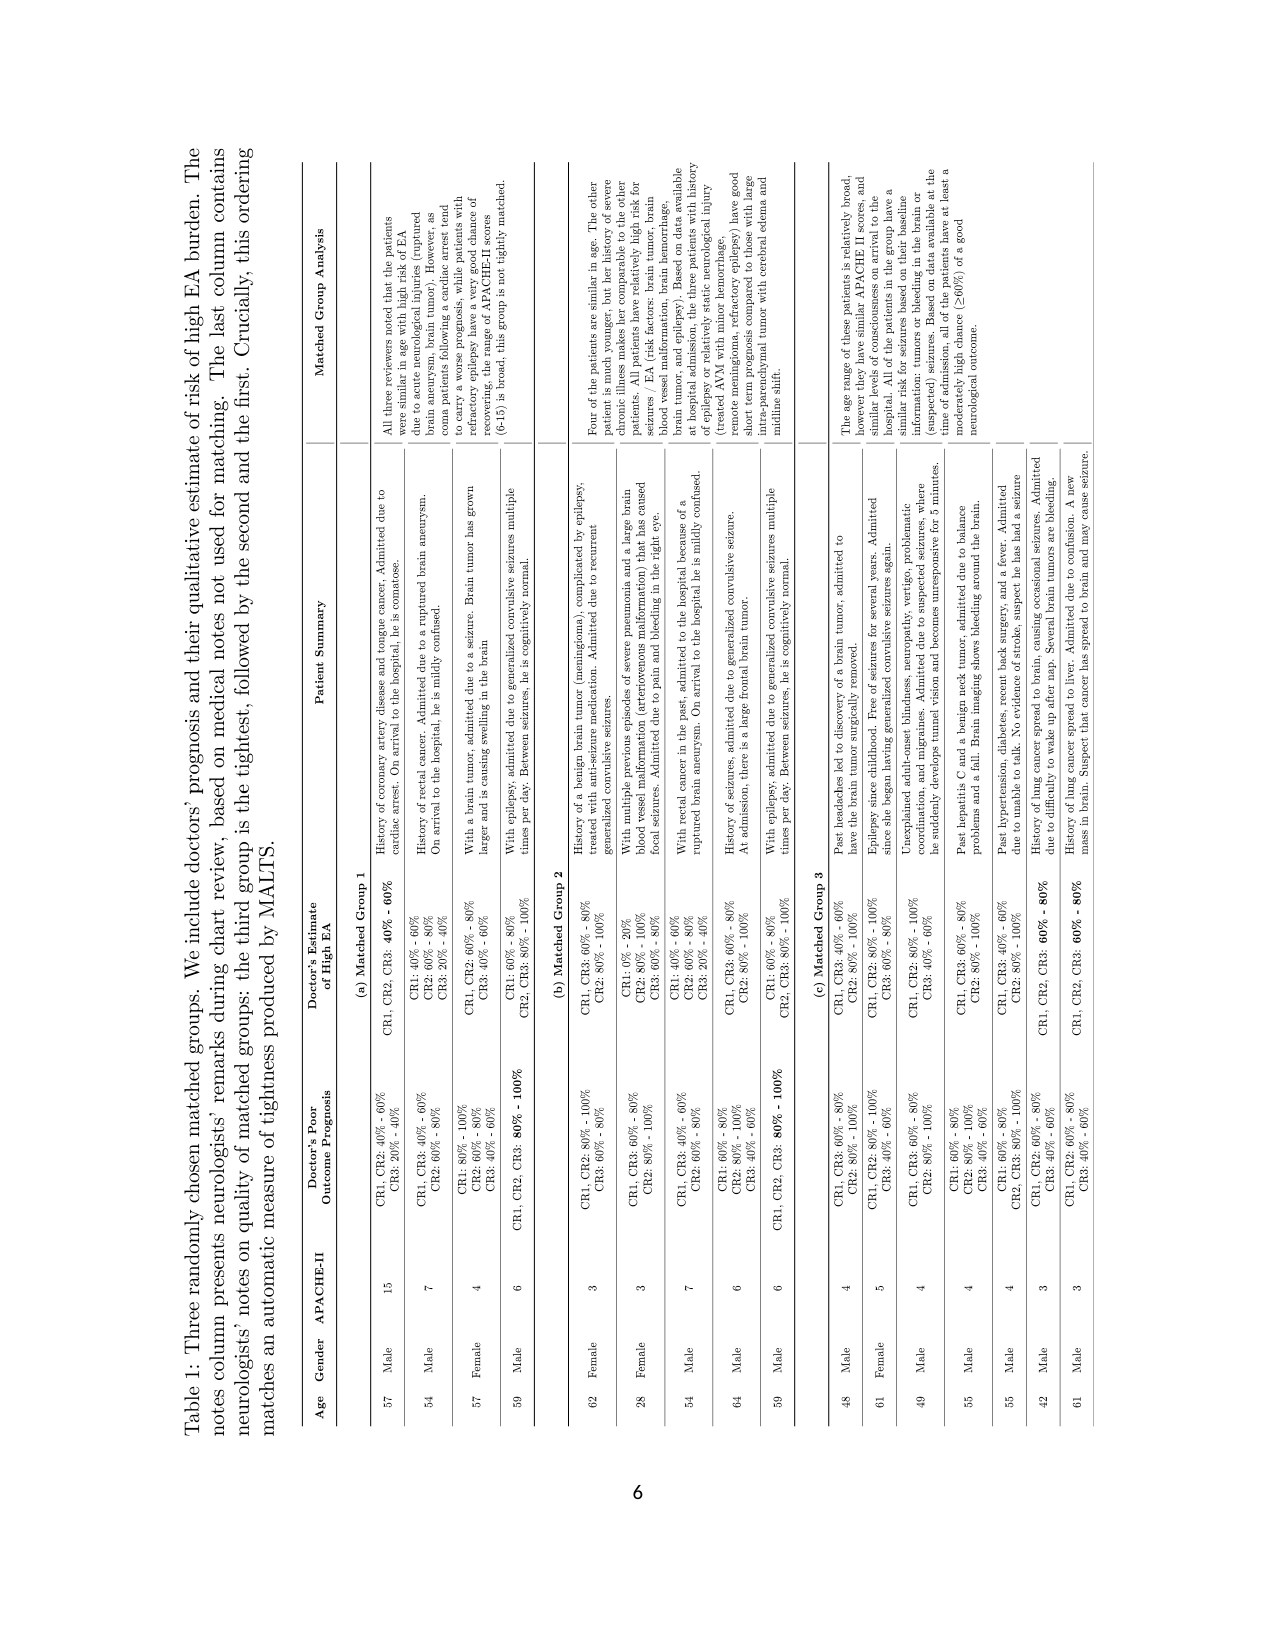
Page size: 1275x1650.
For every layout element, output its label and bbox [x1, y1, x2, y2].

picture [183, 148, 1094, 1436]
